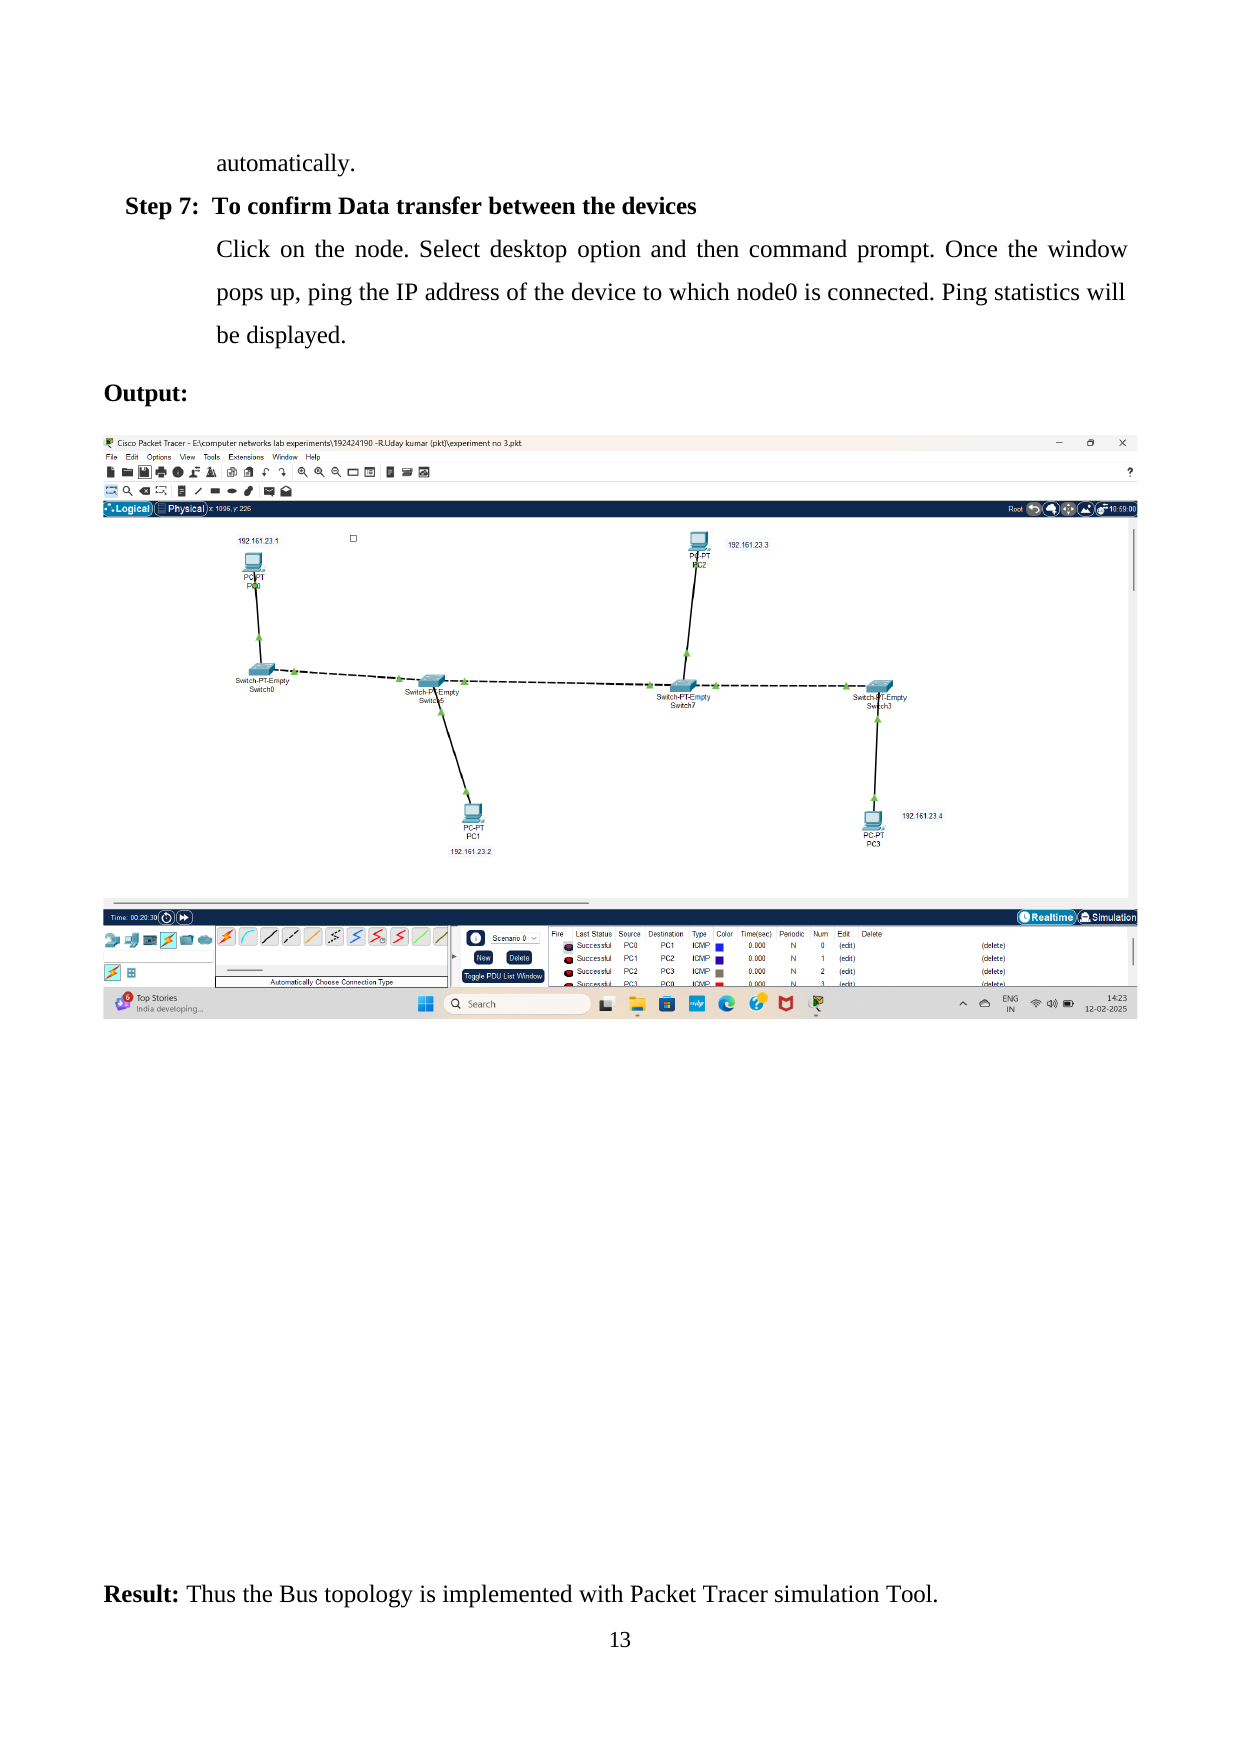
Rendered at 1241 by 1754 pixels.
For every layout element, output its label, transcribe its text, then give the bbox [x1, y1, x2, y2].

text automatically. [216, 148, 1137, 177]
text Click on the node. Select desktop option and then command prompt. Once the window pops up, ping the IP address of the device to which node0 is connected. Ping statistics will be displayed. [216, 234, 1128, 349]
picture [103, 435, 1138, 1019]
text Output: [103, 378, 1128, 407]
picture [129, 507, 135, 514]
text Step 7: To confirm Data transfer between the devices [125, 191, 1137, 220]
text Result: Thus the Bus topology is implemented with Packet Tracer simulation Tool. [103, 1579, 1137, 1608]
